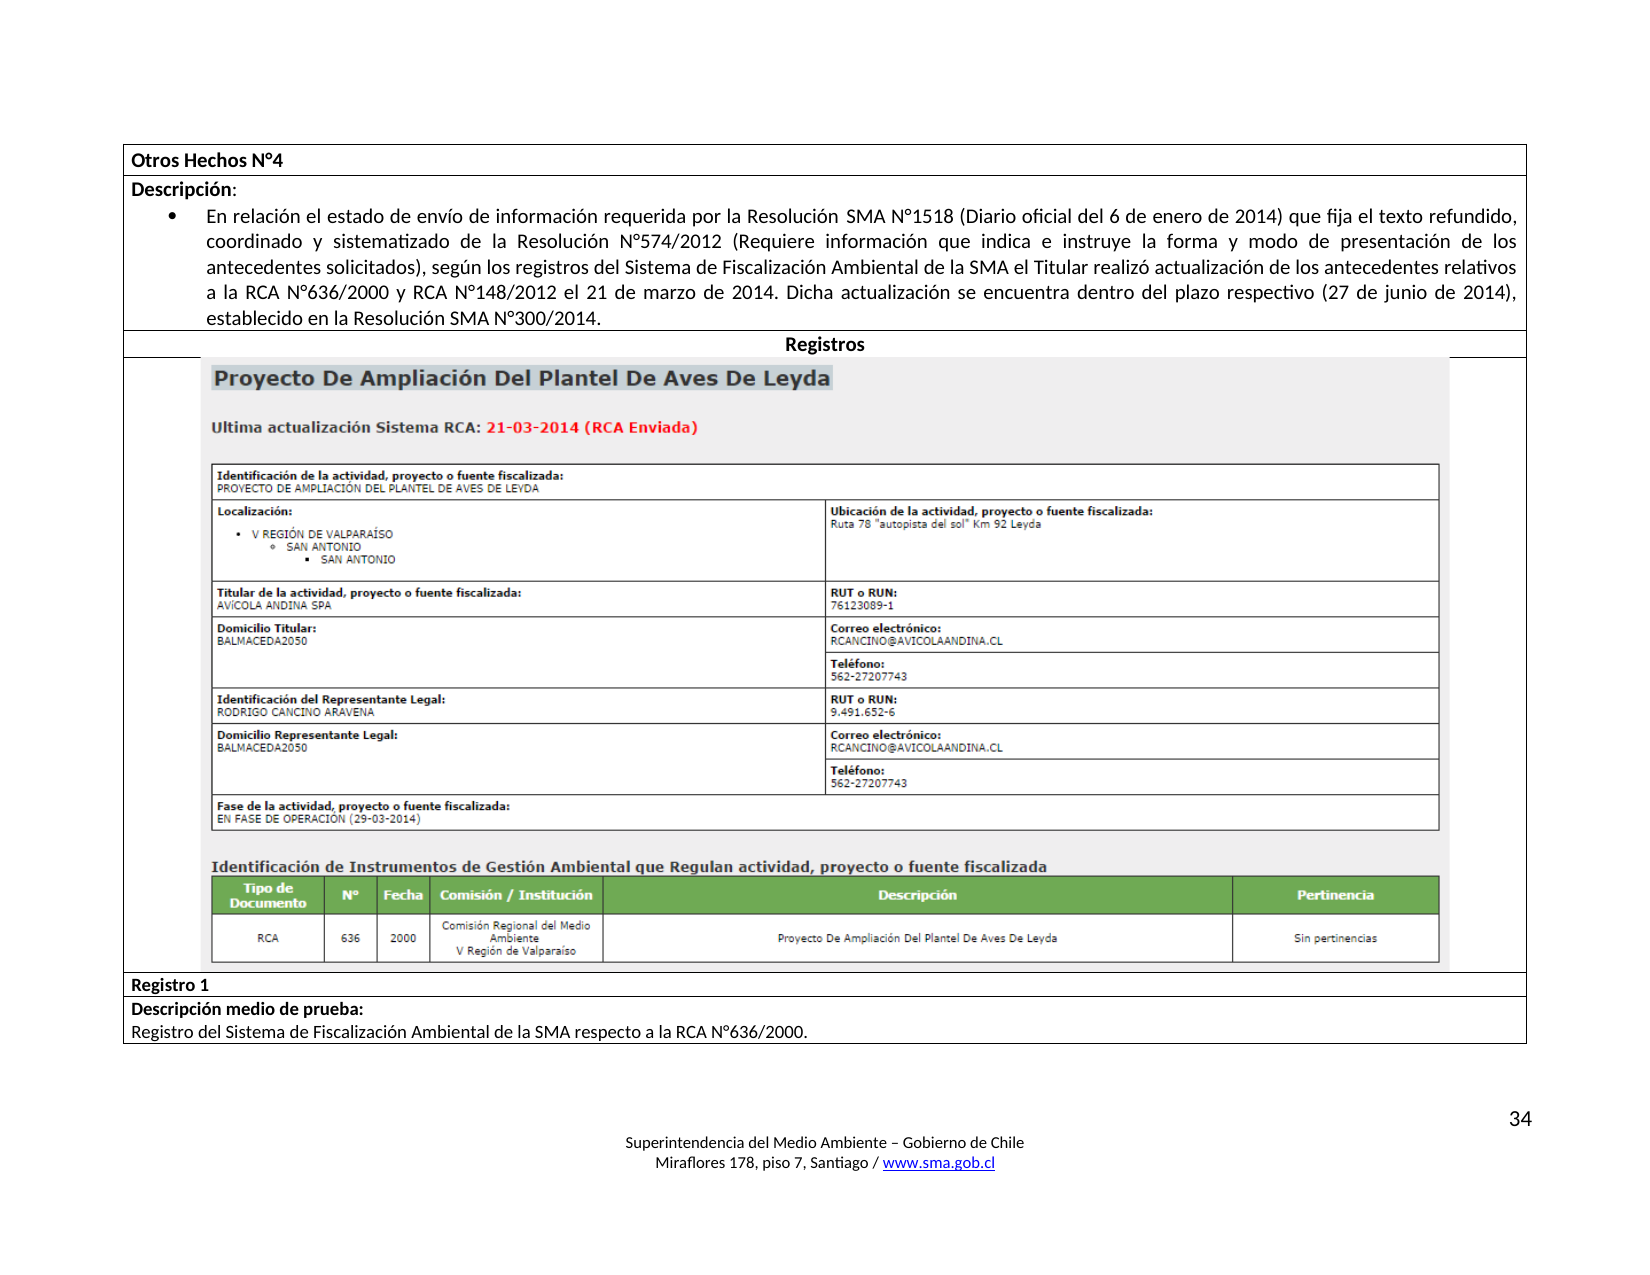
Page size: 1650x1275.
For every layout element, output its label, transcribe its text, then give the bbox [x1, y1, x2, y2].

picture [200, 357, 1450, 972]
table_header Otros Hechos N°4 [124, 145, 1526, 175]
table_cell Descripción medio de prueba: Registro del Sistema de Fiscalización Ambiental de la SMA respecto a la RCA N°636/2000. [124, 997, 1526, 1043]
table_cell [1450, 358, 1526, 972]
table_cell Registros [124, 331, 1526, 357]
table_cell [124, 358, 200, 972]
table_cell Registro 1 [124, 973, 1526, 996]
table_cell Descripción: En relación el estado de envío de información requerida por la Resolución SMA N°1518 (Diario oficial del 6 de enero de 2014) que fija el texto refundido, coordinado y sistematizado de la Resolución N°574/2012 (Requiere información que indica e instruye la forma y modo de presentación de los antecedentes solicitados), según los registros del Sistema de Fiscalización Ambiental de la SMA el Titular realizó actualización de los antecedentes relativos a la RCA N°636/2000 y RCA N°148/2012 el 21 de marzo de 2014. Dicha actualización se encuentra dentro del plazo respectivo (27 de junio de 2014), establecido en la Resolución SMA N°300/2014. [124, 176, 1526, 330]
